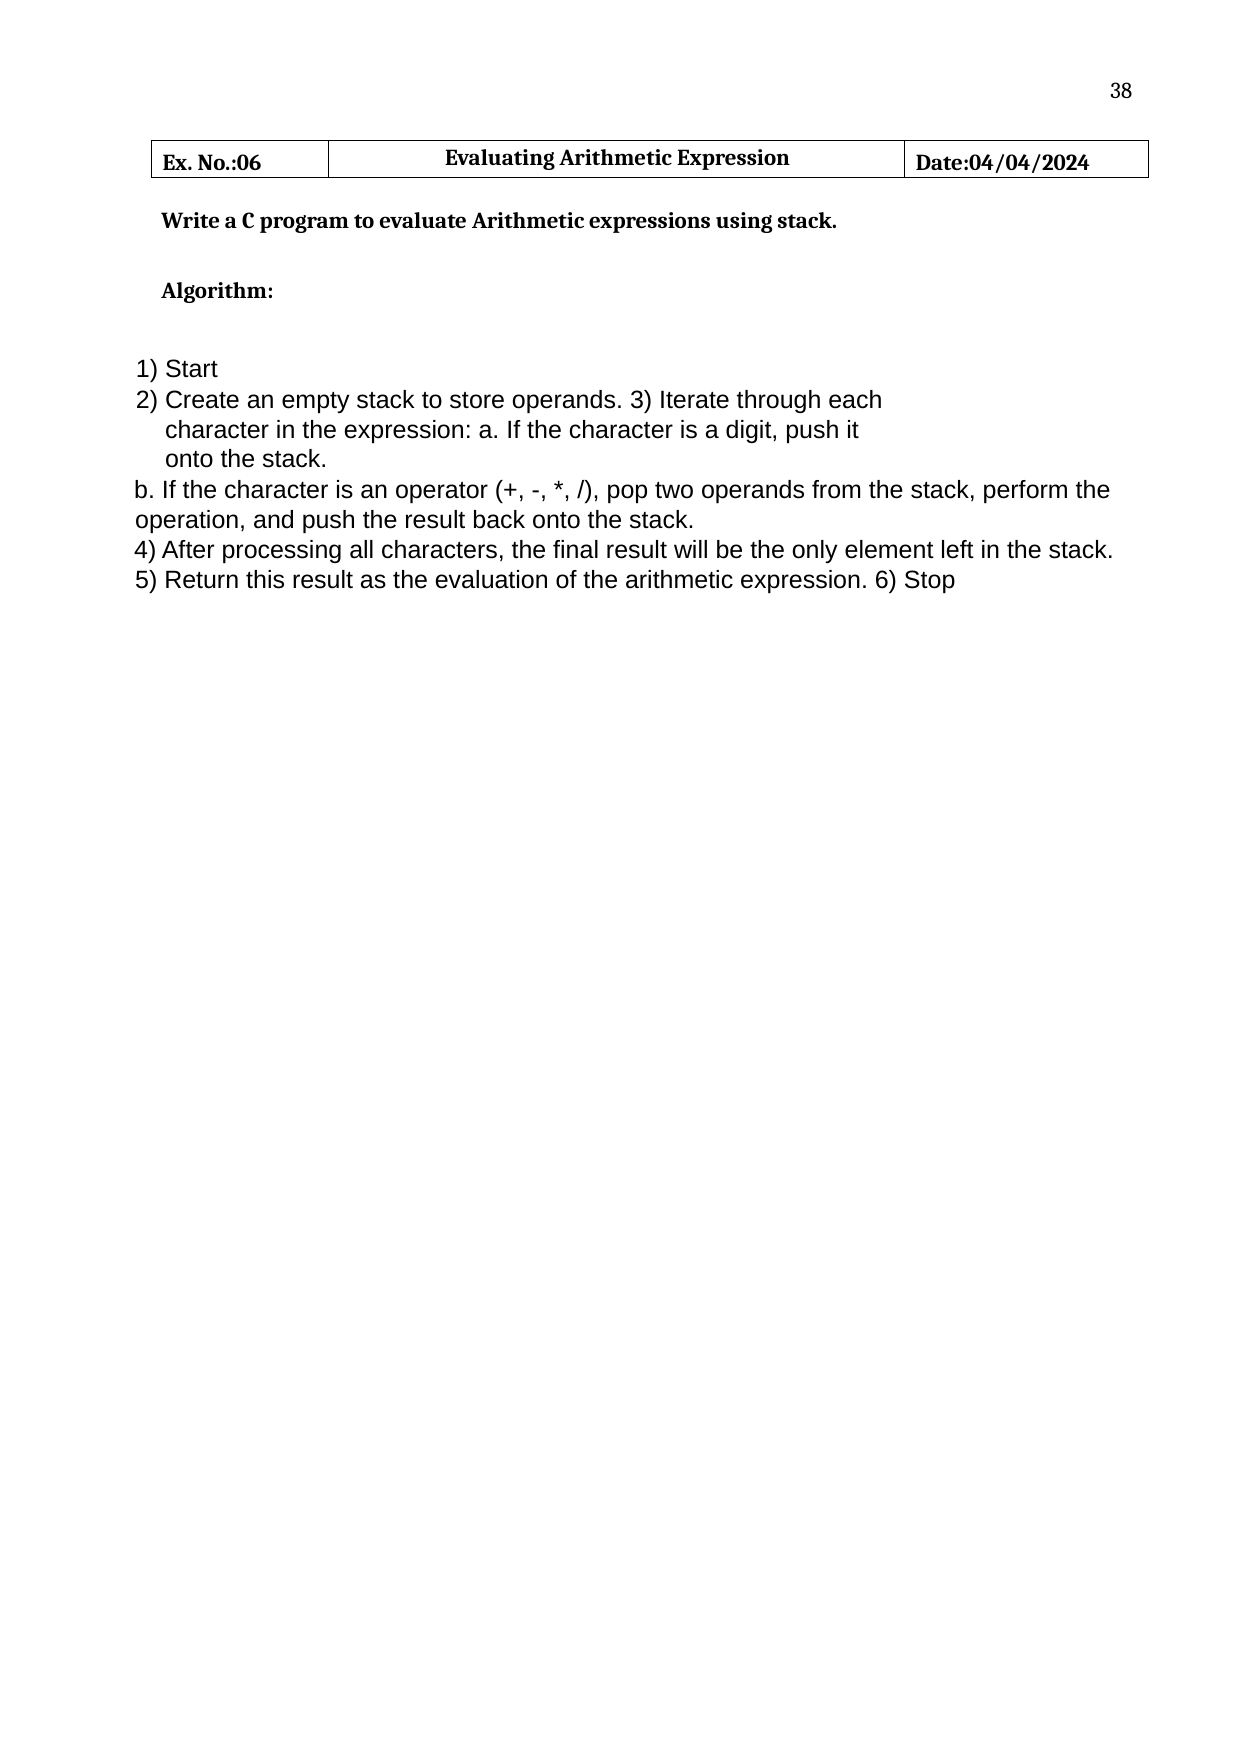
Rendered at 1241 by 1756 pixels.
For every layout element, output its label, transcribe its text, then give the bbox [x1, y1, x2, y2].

text b. If the character is an operator (+, -, *, /), pop two operands from the stack, perform the operation, and push the result back onto the stack. [134, 475, 1119, 533]
text Algorithm: [161, 278, 1136, 304]
list Start [136, 354, 911, 383]
text 4) After processing all characters, the final result will be the only element left in the stack. 5) Return this result as the evaluation of the arithmetic expression. 6) Stop [134, 535, 1119, 594]
table_header Date:04/04/2024 [905, 141, 1148, 177]
list Create an empty stack to store operands. 3) Iterate through each character in the expression: a. If the character is a digit, push it onto the stack. [136, 385, 911, 473]
table_header Ex. No.:06 [152, 141, 328, 177]
table_header Evaluating Arithmetic Expression [329, 141, 904, 177]
text Write a C program to evaluate Arithmetic expressions using stack. [161, 208, 1136, 234]
